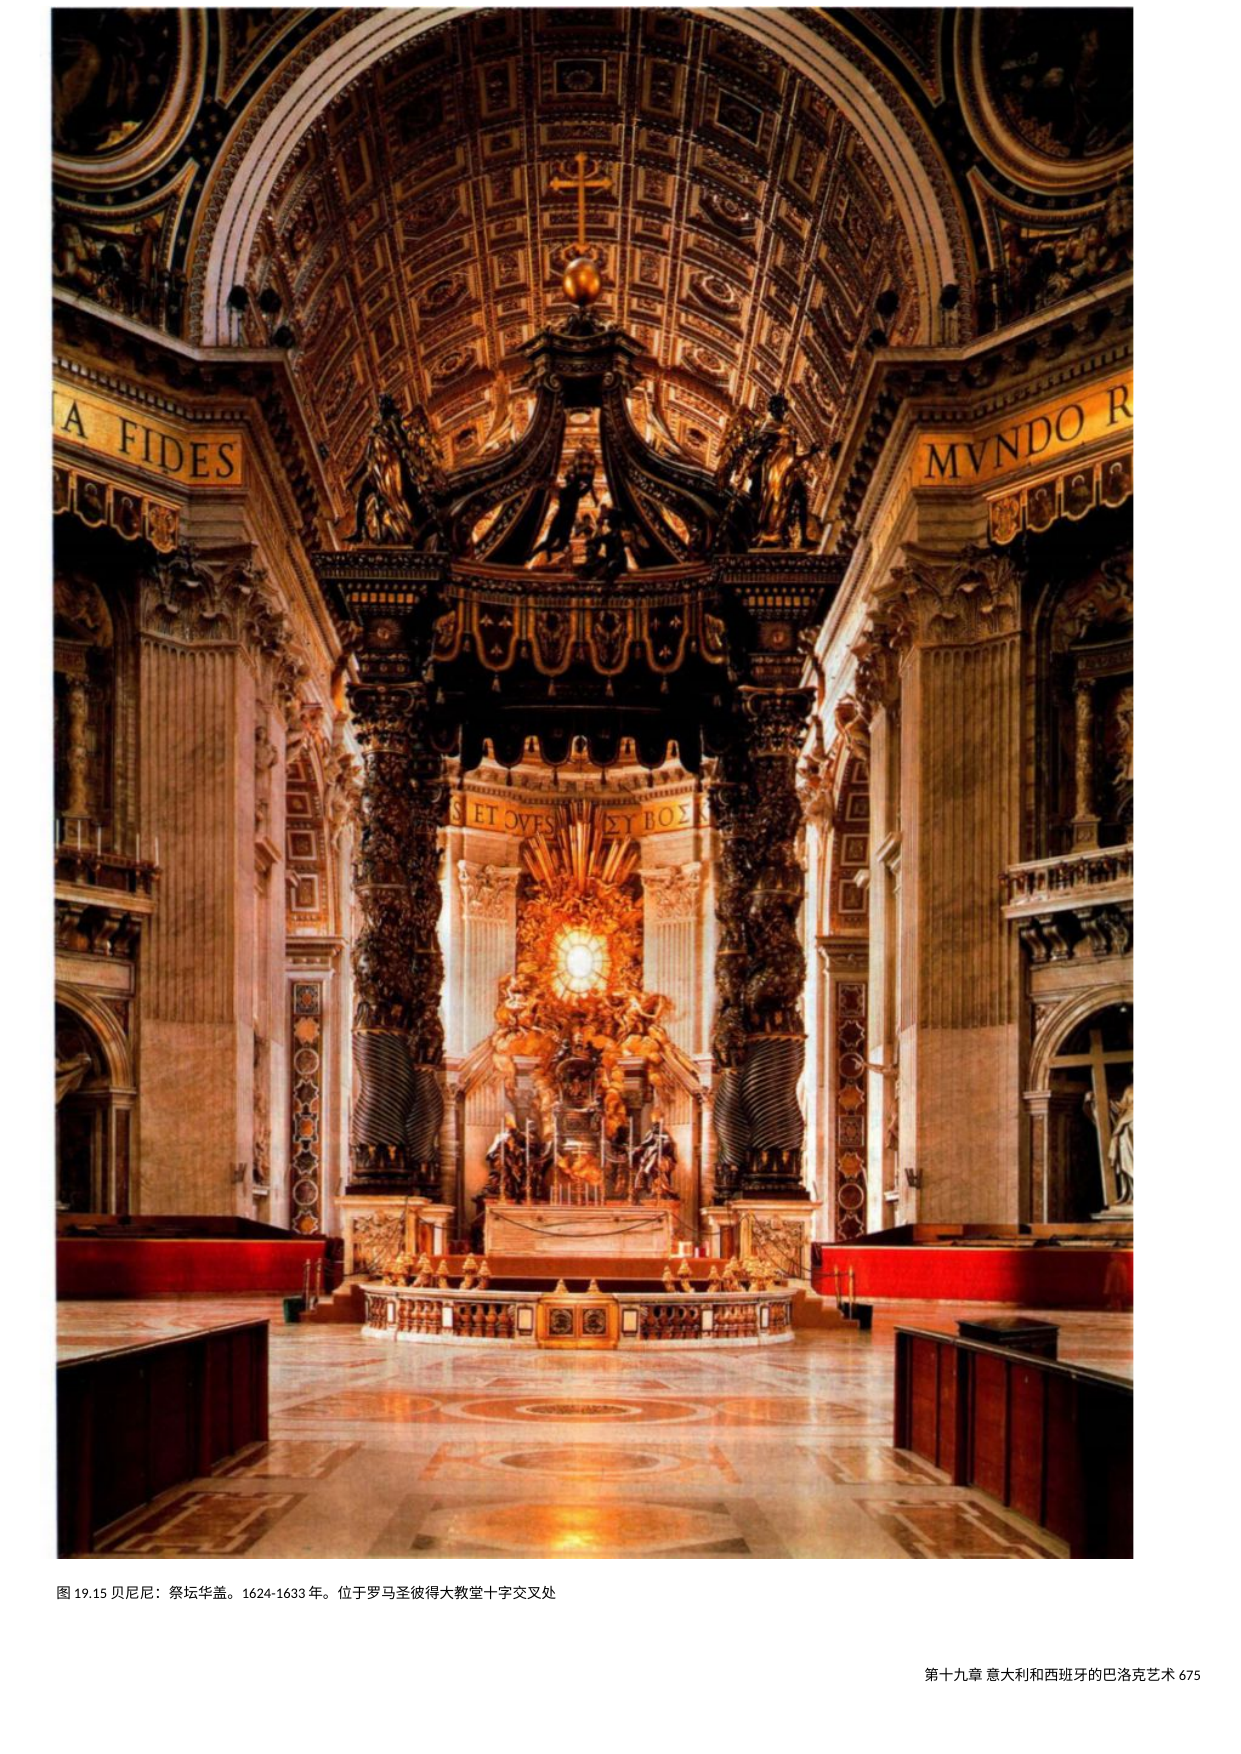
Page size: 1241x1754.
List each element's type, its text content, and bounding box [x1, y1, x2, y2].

text 图19.15 贝尼尼：祭坛华盖。1624-1633年。位于罗马圣彼得大教堂十字交叉处 [39, 1577, 1201, 1608]
text 第十九章 意大利和西班牙的巴洛克艺术 675 [39, 1658, 1201, 1689]
picture [39, 6, 1134, 1559]
